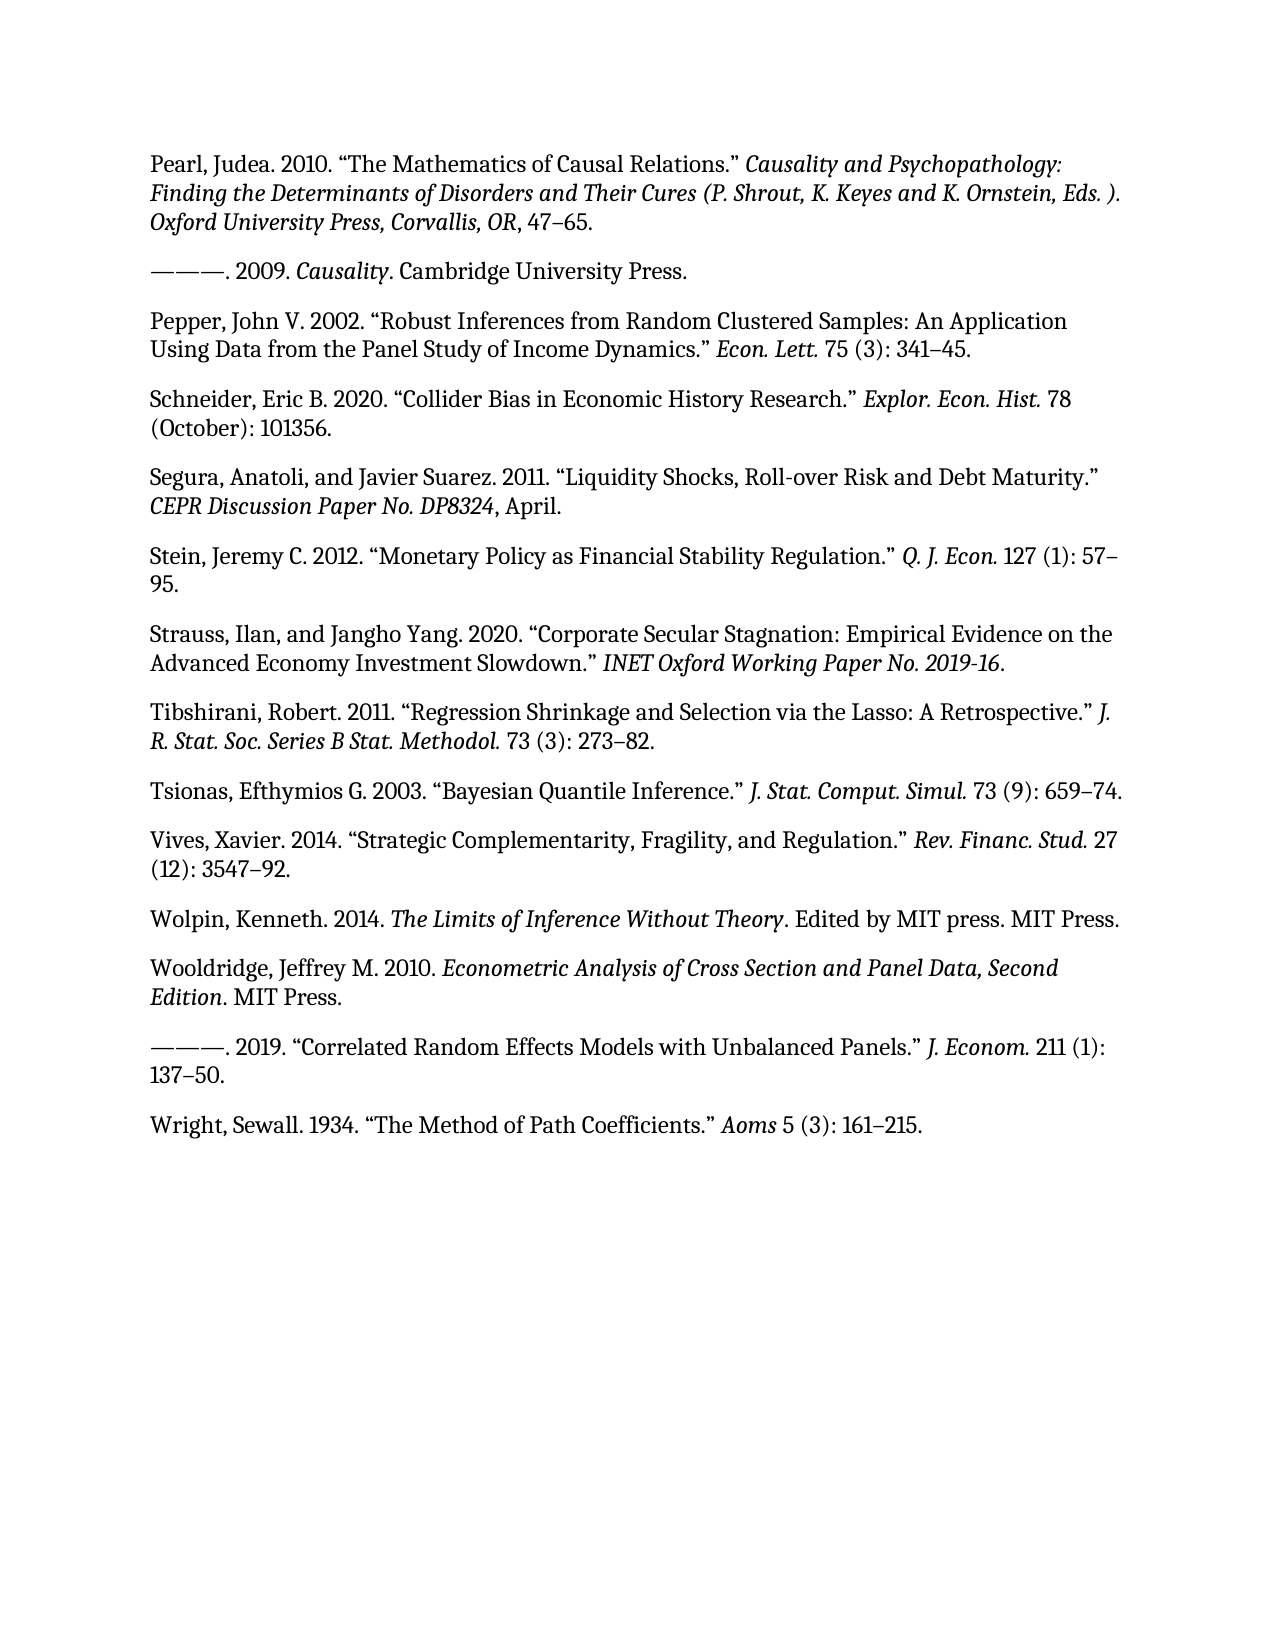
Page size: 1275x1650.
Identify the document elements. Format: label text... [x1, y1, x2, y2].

text Pearl, Judea. 2010. “The Mathematics of Causal Relations.” Causality and Psychopathology: Finding the Determinants of Disorders and Their Cures (P. Shrout, K. Keyes and K. Ornstein, Eds. ). Oxford University Press, Corvallis, OR, 47–65. [150, 150, 1125, 236]
text Schneider, Eric B. 2020. “Collider Bias in Economic History Research.” Explor. Econ. Hist. 78 (October): 101356. [150, 385, 1125, 442]
text Wright, Sewall. 1934. “The Method of Path Coefficients.” Aoms 5 (3): 161–215. [150, 1111, 1125, 1139]
text Wolpin, Kenneth. 2014. The Limits of Inference Without Theory. Edited by MIT press. MIT Press. [150, 904, 1125, 933]
text Segura, Anatoli, and Javier Suarez. 2011. “Liquidity Shocks, Roll-over Risk and Debt Maturity.” CEPR Discussion Paper No. DP8324, April. [150, 463, 1125, 521]
text Stein, Jeremy C. 2012. “Monetary Policy as Financial Stability Regulation.” Q. J. Econ. 127 (1): 57–95. [150, 542, 1125, 599]
text Vives, Xavier. 2014. “Strategic Complementarity, Fragility, and Regulation.” Rev. Financ. Stud. 27 (12): 3547–92. [150, 826, 1125, 884]
text Tibshirani, Robert. 2011. “Regression Shrinkage and Selection via the Lasso: A Retrospective.” J. R. Stat. Soc. Series B Stat. Methodol. 73 (3): 273–82. [150, 698, 1125, 756]
text Pepper, John V. 2002. “Robust Inferences from Random Clustered Samples: An Application Using Data from the Panel Study of Income Dynamics.” Econ. Lett. 75 (3): 341–45. [150, 307, 1125, 364]
text ———. 2019. “Correlated Random Effects Models with Unbalanced Panels.” J. Econom. 211 (1): 137–50. [150, 1032, 1125, 1090]
text ———. 2009. Causality. Cambridge University Press. [150, 257, 1125, 286]
text Tsionas, Efthymios G. 2003. “Bayesian Quantile Inference.” J. Stat. Comput. Simul. 73 (9): 659–74. [150, 777, 1125, 805]
text Strauss, Ilan, and Jangho Yang. 2020. “Corporate Secular Stagnation: Empirical Evidence on the Advanced Economy Investment Slowdown.” INET Oxford Working Paper No. 2019-16. [150, 620, 1125, 677]
text Wooldridge, Jeffrey M. 2010. Econometric Analysis of Cross Section and Panel Data, Second Edition. MIT Press. [150, 954, 1125, 1012]
